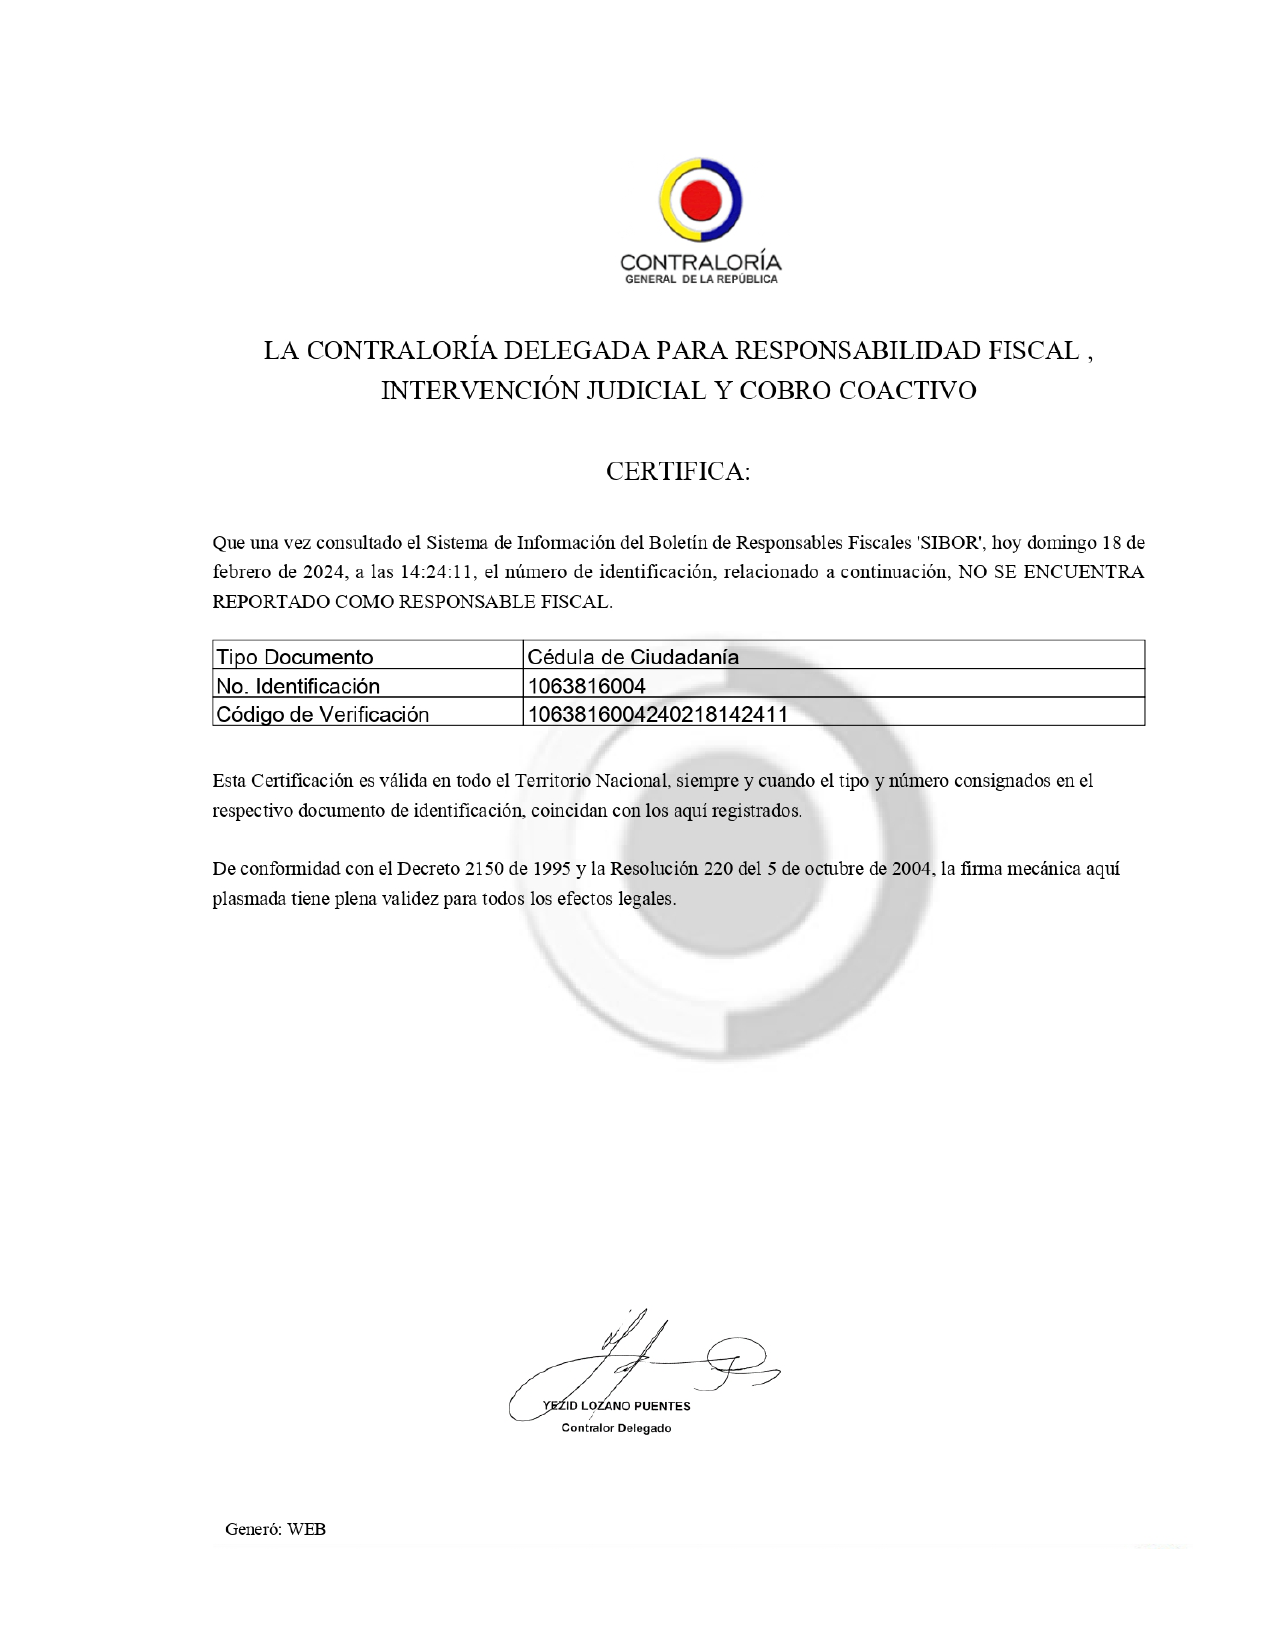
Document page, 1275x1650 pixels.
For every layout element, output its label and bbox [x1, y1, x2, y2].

picture [148, 126, 1209, 1549]
